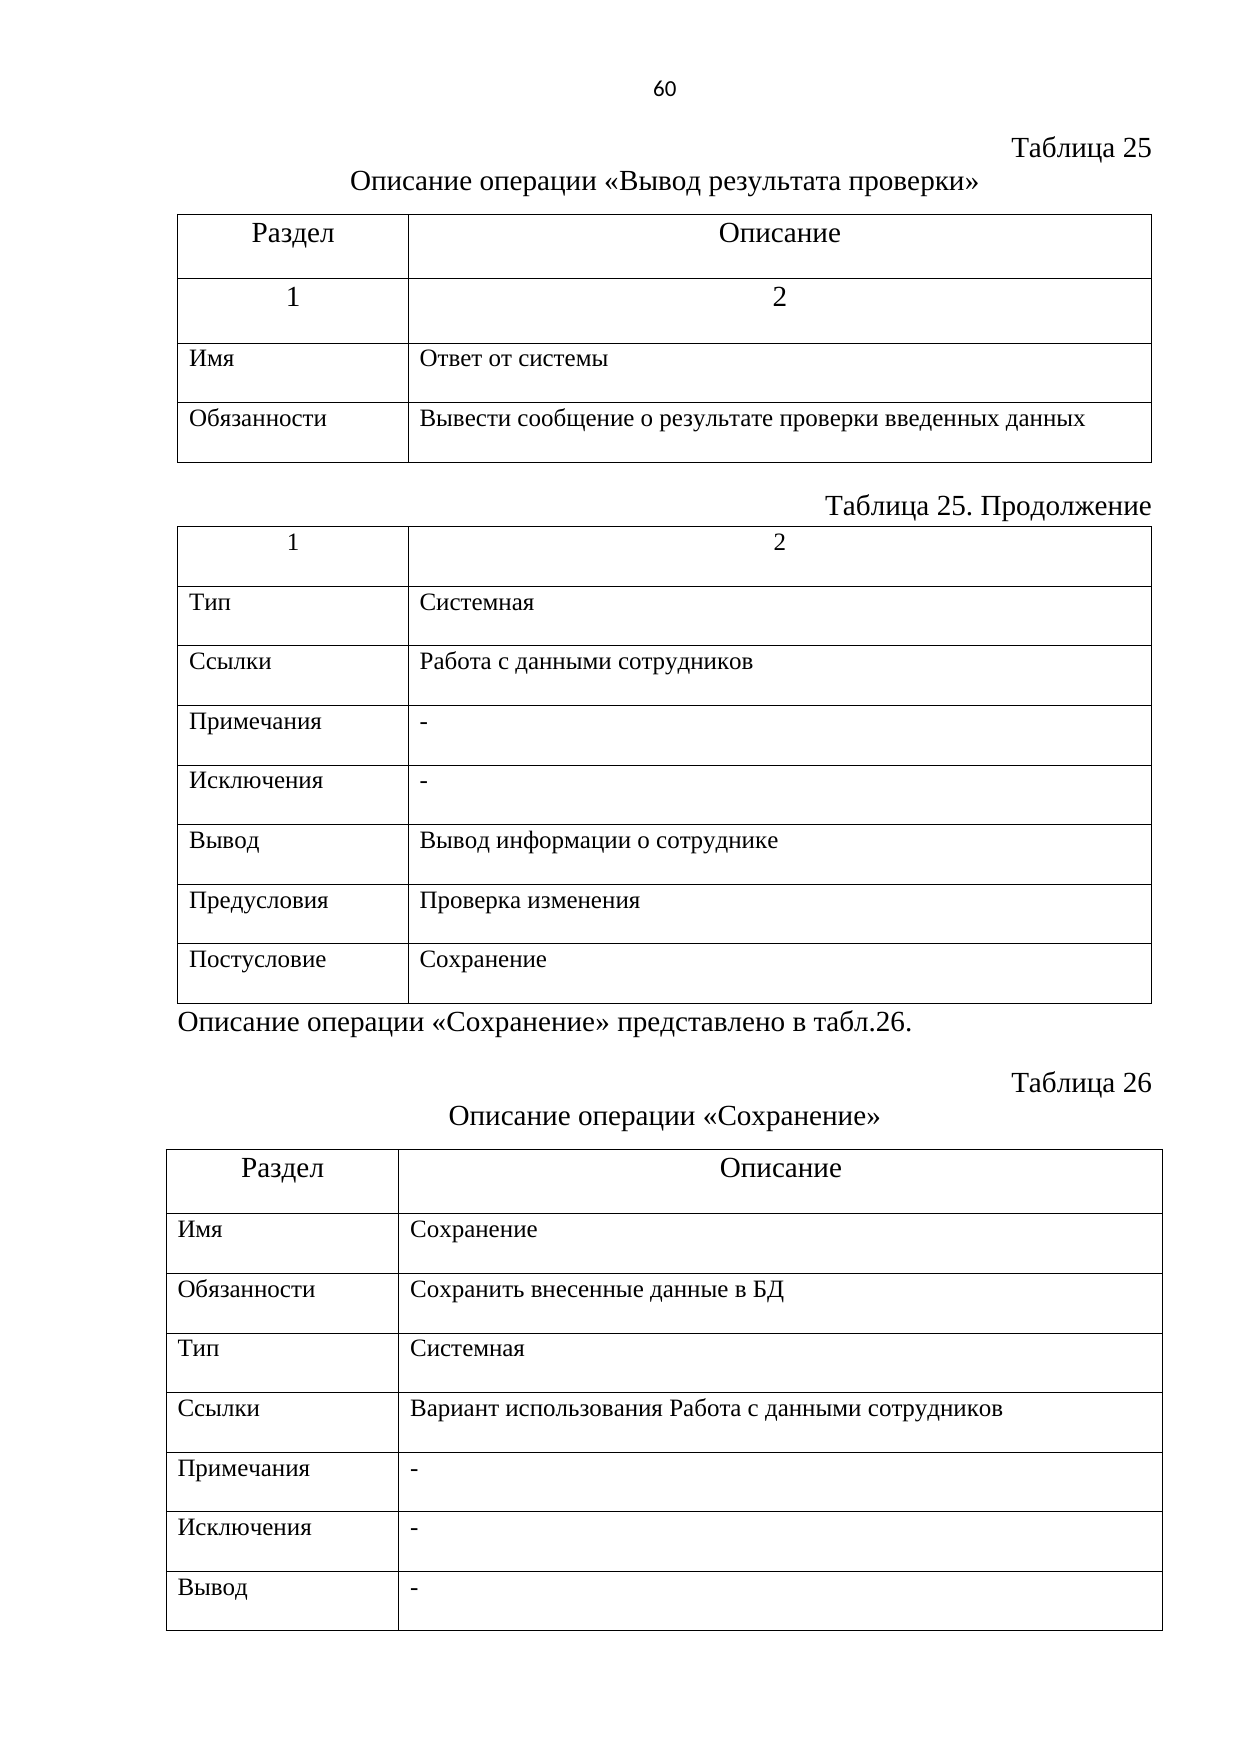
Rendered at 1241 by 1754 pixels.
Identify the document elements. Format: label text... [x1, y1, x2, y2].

table_header 2 [409, 527, 1151, 586]
table_cell Проверка изменения [409, 885, 1151, 943]
table_cell Тип [178, 587, 408, 645]
table_cell Обязанности [167, 1274, 398, 1332]
table_cell Работа с данными сотрудников [409, 646, 1151, 705]
table_cell Ответ от системы [409, 344, 1151, 402]
table_cell Примечания [178, 706, 408, 764]
table_cell - [409, 706, 1151, 764]
table_header Описание [399, 1150, 1162, 1213]
table_cell Системная [409, 587, 1151, 645]
table_cell Вывести сообщение о результате проверки введенных данных [409, 403, 1151, 462]
table_cell Системная [399, 1334, 1162, 1392]
table_cell Вывод информации о сотруднике [409, 825, 1151, 884]
table_header Описание [409, 215, 1151, 278]
table_cell - [409, 766, 1151, 824]
table_cell Обязанности [178, 403, 408, 462]
text Описание операции «Сохранение» представлено в табл.26. [177, 1004, 1152, 1037]
text Таблица 25 [177, 130, 1152, 163]
table_cell Тип [167, 1334, 398, 1392]
table_cell Исключения [167, 1512, 398, 1571]
text Таблица 25. Продолжение [177, 488, 1152, 521]
text Описание операции «Вывод результата проверки» [177, 163, 1152, 197]
table_cell Исключения [178, 766, 408, 824]
table_cell Вывод [178, 825, 408, 884]
table_cell Имя [178, 344, 408, 402]
table_header 1 [178, 527, 408, 586]
table_header Раздел [178, 215, 408, 278]
text Описание операции «Сохранение» [177, 1098, 1152, 1132]
table_cell Сохранение [399, 1214, 1162, 1273]
table_cell Вариант использования Работа с данными сотрудников [399, 1393, 1162, 1452]
table_cell Вывод [167, 1572, 398, 1630]
table_cell Предусловия [178, 885, 408, 943]
table_cell - [399, 1453, 1162, 1511]
table_cell Ссылки [167, 1393, 398, 1452]
text Таблица 26 [177, 1065, 1152, 1098]
table_cell Примечания [167, 1453, 398, 1511]
table_cell Постусловие [178, 944, 408, 1003]
table_cell Ссылки [178, 646, 408, 705]
table_cell 1 [178, 279, 408, 342]
table_cell 2 [409, 279, 1151, 342]
table_cell - [399, 1512, 1162, 1571]
table_cell Имя [167, 1214, 398, 1273]
table_cell - [399, 1572, 1162, 1630]
table_header Раздел [167, 1150, 398, 1213]
table_cell Сохранение [409, 944, 1151, 1003]
table_cell Сохранить внесенные данные в БД [399, 1274, 1162, 1332]
